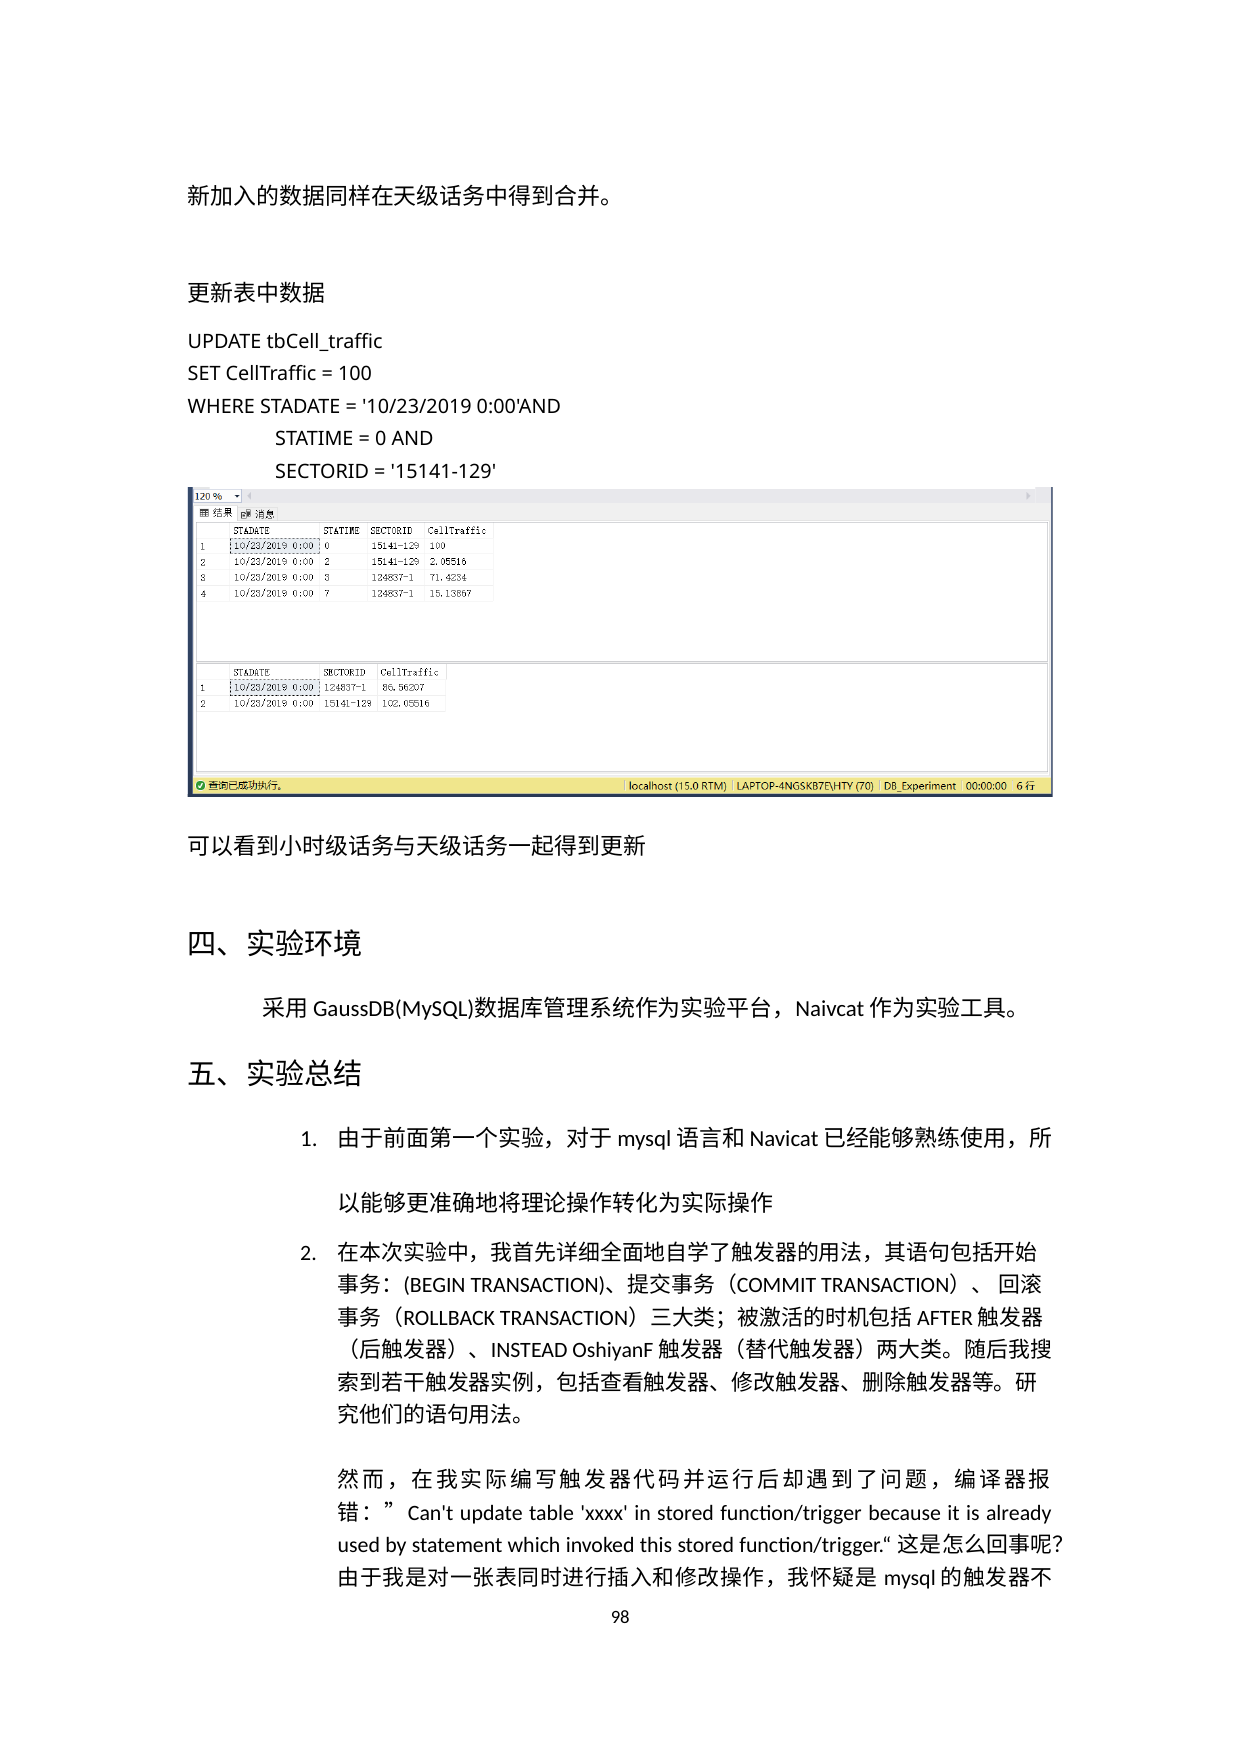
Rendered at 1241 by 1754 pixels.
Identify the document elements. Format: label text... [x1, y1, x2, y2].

list 由于前面第一个实验，对于mysql语言和Navicat已经能够熟练使用，所以能够更准确地将理论操作转化为实际操作 [300, 1104, 1053, 1234]
text SET CellTraffic = 100 [187, 357, 1053, 389]
picture [187, 487, 1053, 797]
list 在本次实验中，我首先详细全面地自学了触发器的用法，其语句包括开始事务：(BEGIN TRANSACTION)、提交事务（COMMIT TRANSACTION）、 回滚事务（ROLLBACK TRANSACTION）三大类；被激活的时机包括AFTER触发器（后触发器）、INSTEAD OshiyanF触发器（替代触发器）两大类。随后我搜索到若干触发器实例，包括查看触发器、修改触发器、删除触发器等。研究他们的语句用法。 [300, 1234, 1053, 1429]
list 采用GaussDB(MySQL)数据库管理系统作为实验平台，Naivcat作为实验工具。 [262, 974, 1053, 1039]
text 新加入的数据同样在天级话务中得到合并。 [187, 162, 1053, 227]
text 可以看到小时级话务与天级话务一起得到更新 [187, 812, 1053, 877]
text 五、实验总结 [187, 1039, 1053, 1104]
text 更新表中数据 [187, 259, 1053, 324]
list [337, 1462, 1053, 1592]
text 四、实验环境 [187, 909, 1053, 974]
text WHERE STADATE = '10/23/2019 0:00'AND [187, 389, 1053, 422]
text SECTORID = '15141-129' [187, 454, 1053, 487]
text STATIME = 0 AND [187, 422, 1053, 454]
text UPDATE tbCell_traffic [187, 324, 1053, 357]
